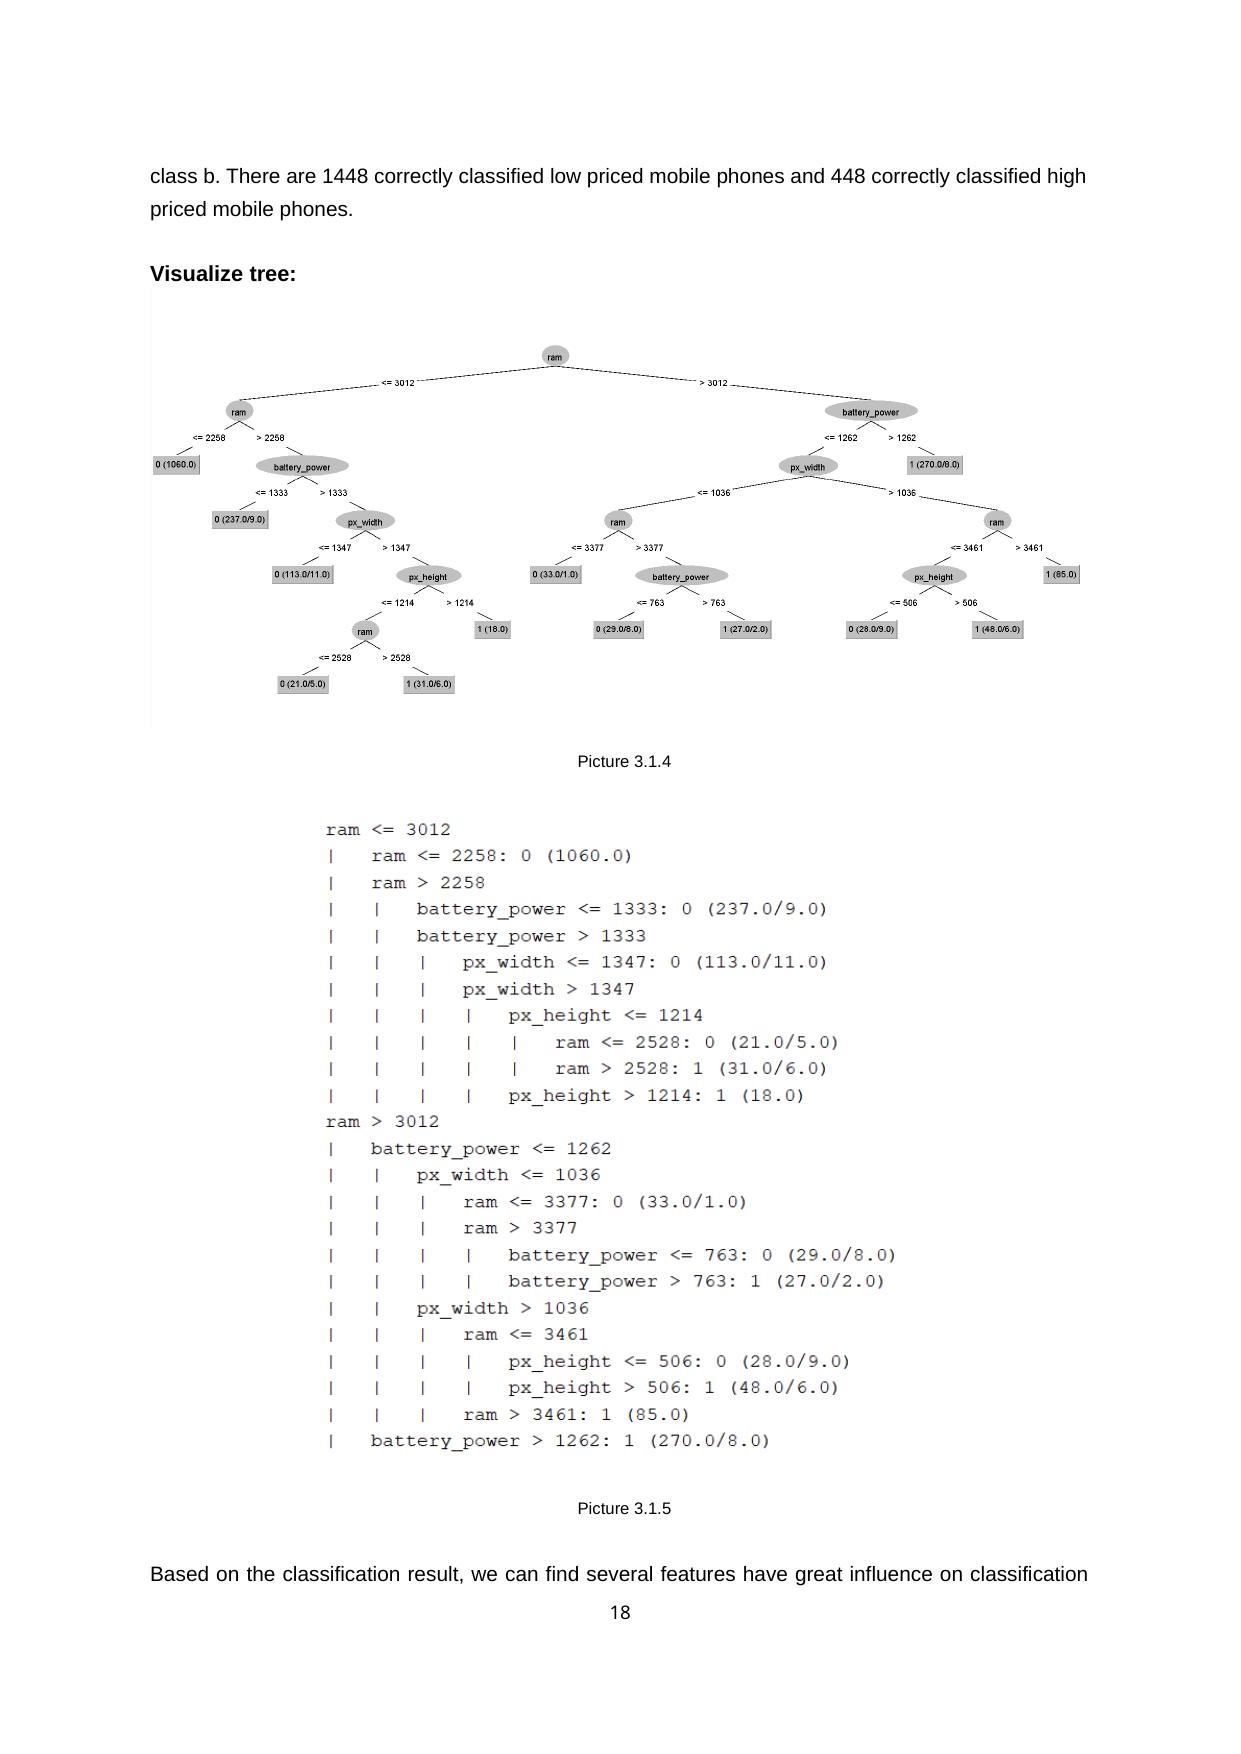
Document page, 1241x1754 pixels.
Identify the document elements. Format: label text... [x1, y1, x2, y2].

text Visualize tree: [150, 257, 1090, 290]
picture [150, 289, 1082, 726]
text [150, 160, 1090, 225]
picture [320, 809, 920, 1468]
text Picture 3.1.4 [150, 745, 1090, 777]
text Picture 3.1.5 [150, 1492, 1090, 1525]
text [150, 1557, 1090, 1590]
